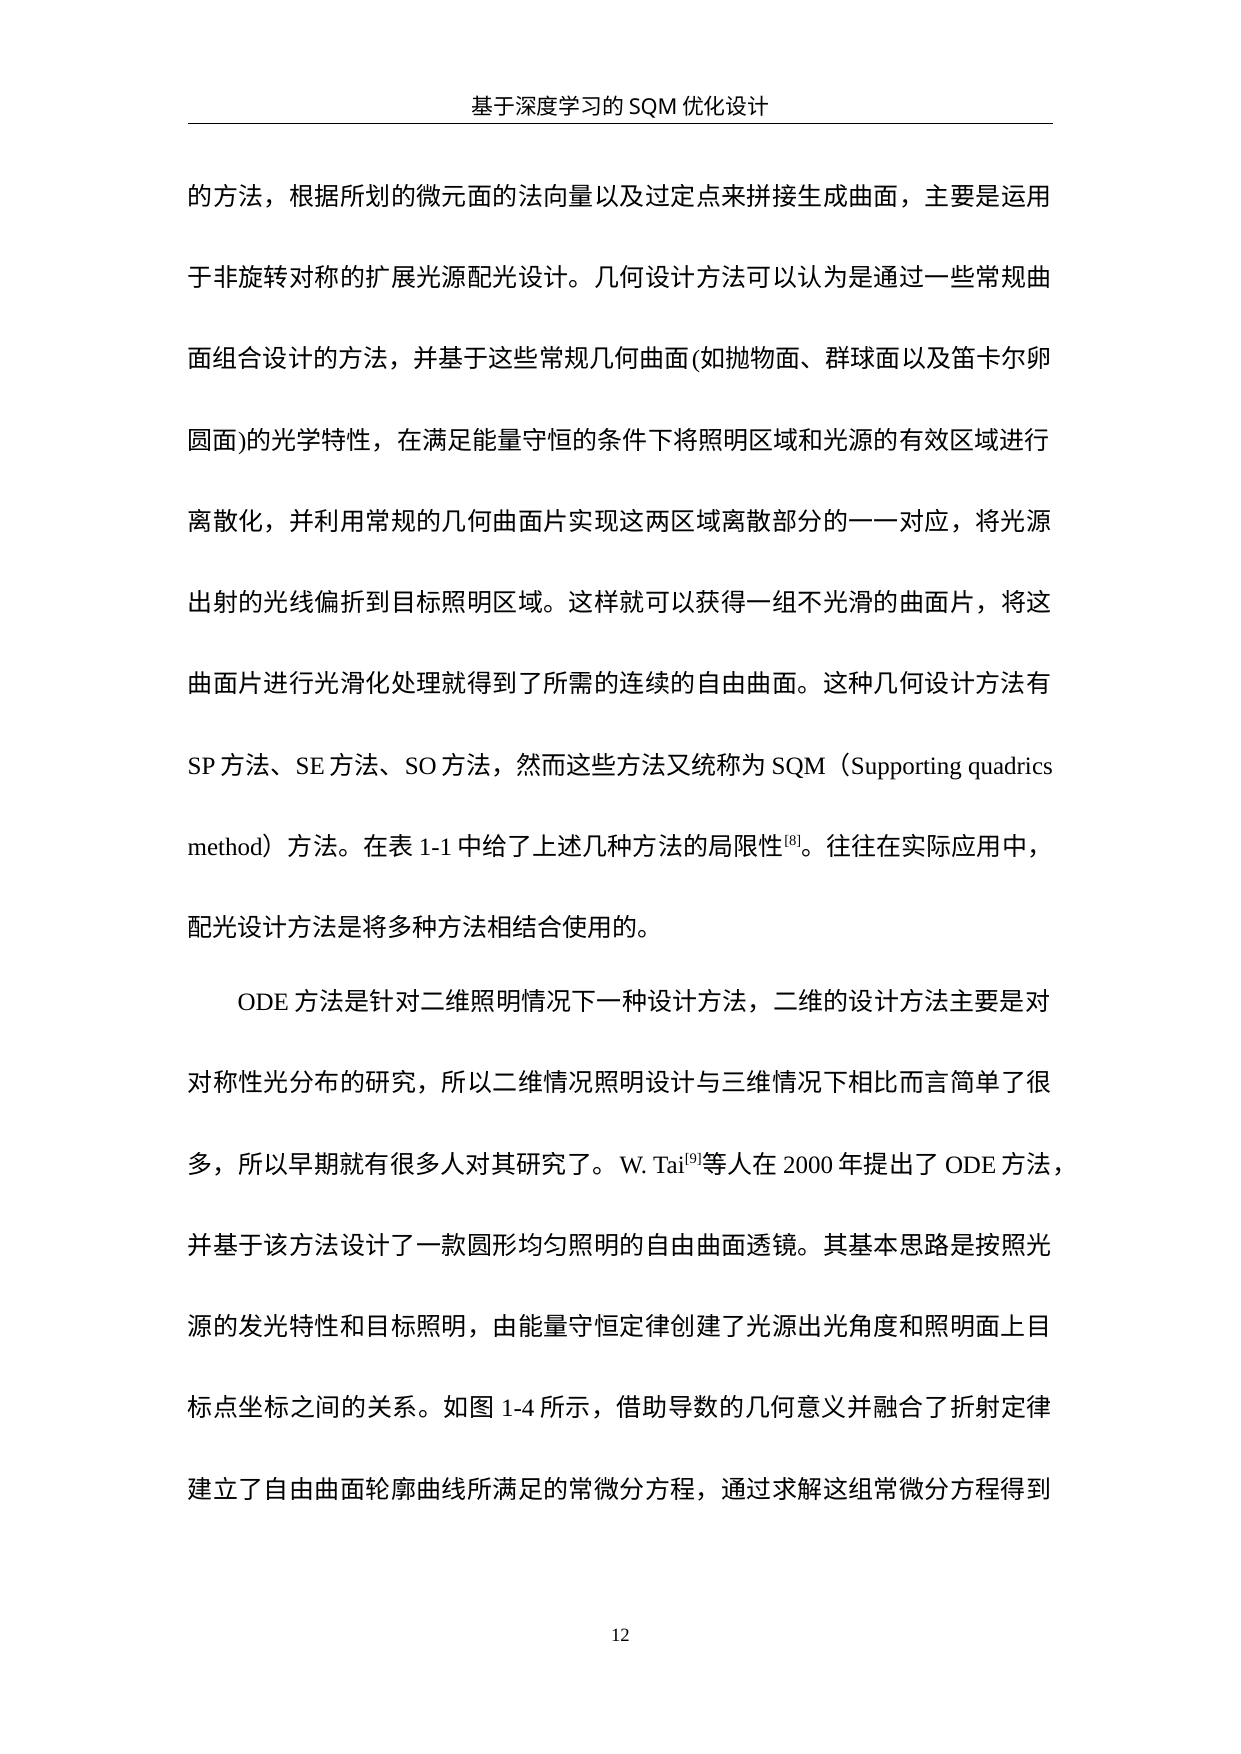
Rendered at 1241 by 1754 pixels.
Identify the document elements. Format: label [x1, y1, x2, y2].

text [187, 162, 1053, 958]
text [187, 967, 1053, 1520]
